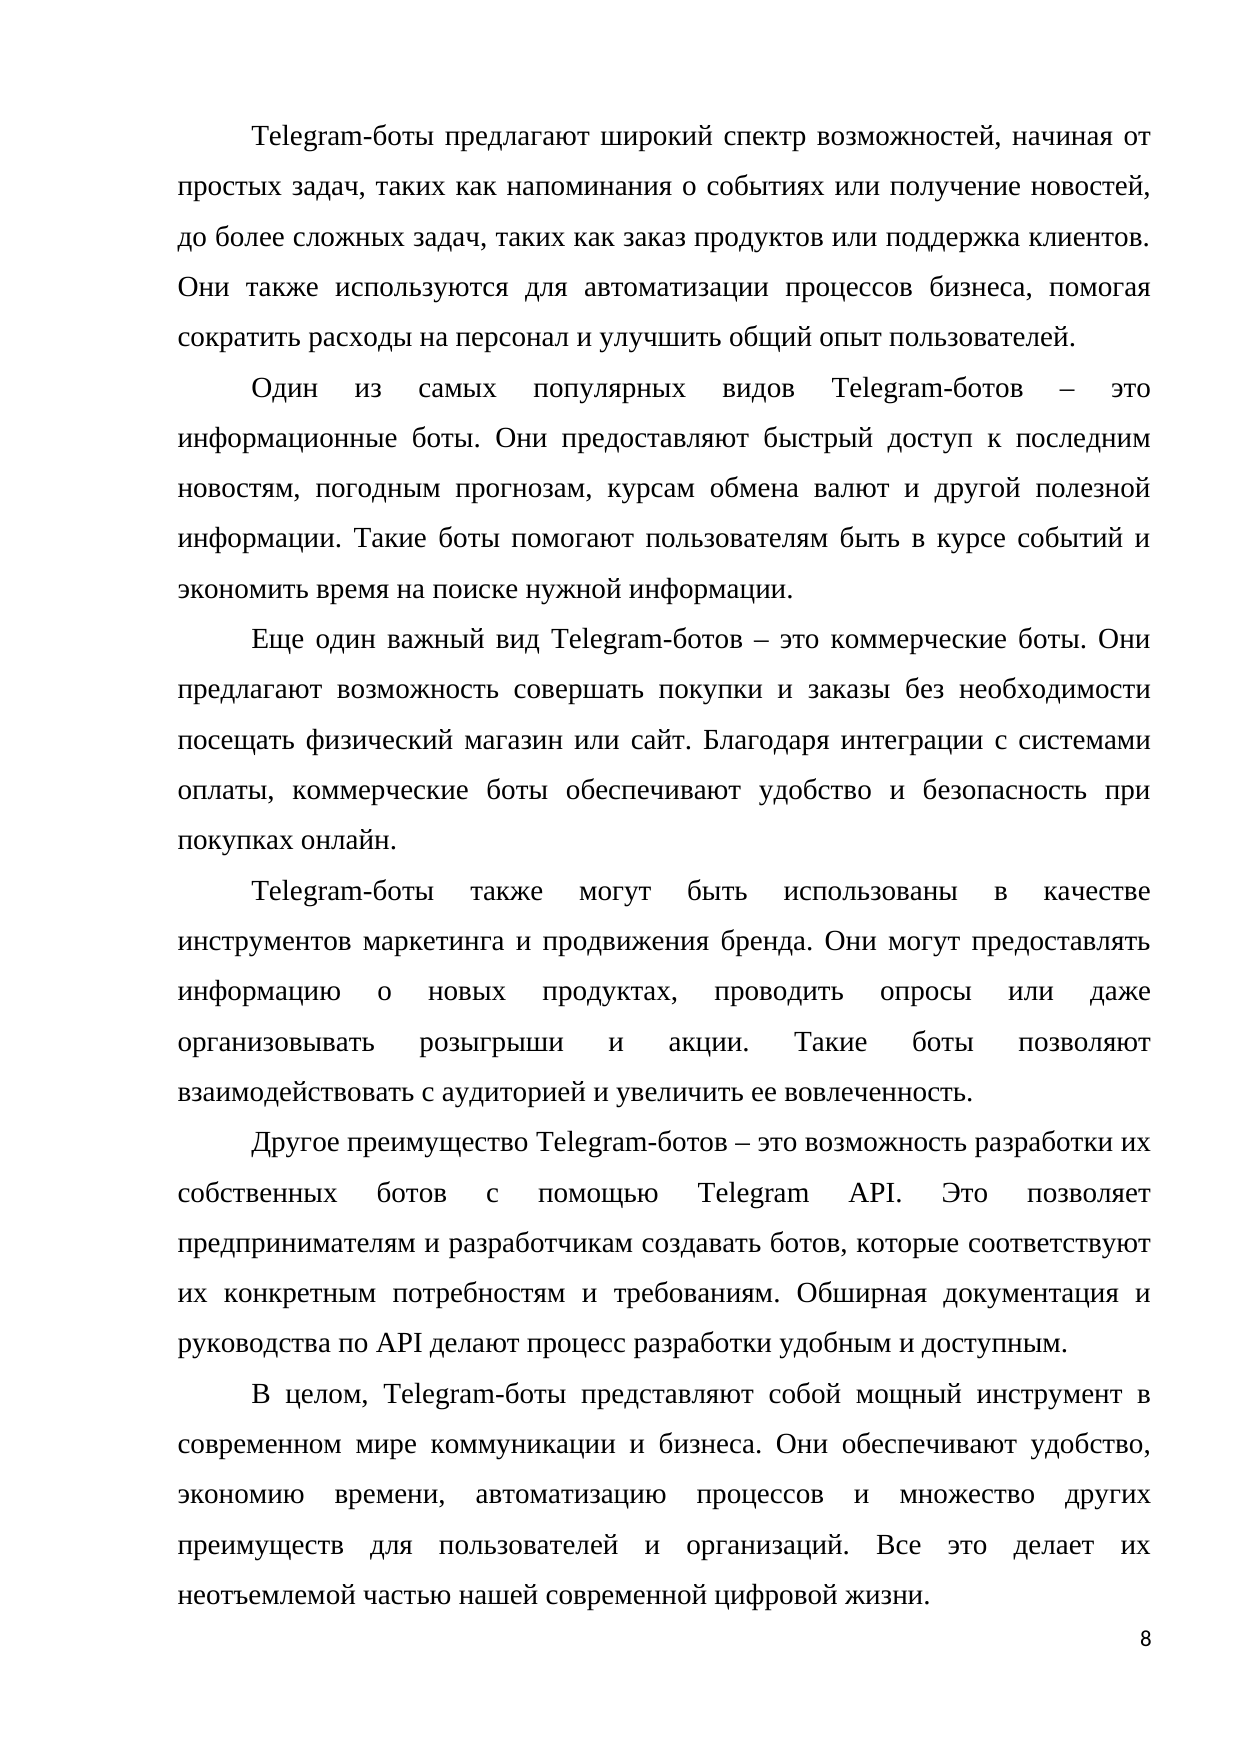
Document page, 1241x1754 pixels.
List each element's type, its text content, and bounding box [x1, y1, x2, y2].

text Один из самых популярных видов Telegram-ботов – это информационные боты. Они предоставляют быстрый доступ к последним новостям, погодным прогнозам, курсам обмена валют и другой полезной информации. Такие боты помогают пользователям быть в курсе событий и экономить время на поиске нужной информации. [177, 370, 1152, 604]
text Telegram-боты также могут быть использованы в качестве инструментов маркетинга и продвижения бренда. Они могут предоставлять информацию о новых продуктах, проводить опросы или даже организовывать розыгрыши и акции. Такие боты позволяют взаимодействовать с аудиторией и увеличить ее вовлеченность. [177, 873, 1152, 1108]
text В целом, Telegram-боты представляют собой мощный инструмент в современном мире коммуникации и бизнеса. Они обеспечивают удобство, экономию времени, автоматизацию процессов и множество других преимуществ для пользователей и организаций. Все это делает их неотъемлемой частью нашей современной цифровой жизни. [177, 1376, 1152, 1611]
text Другое преимущество Telegram-ботов – это возможность разработки их собственных ботов с помощью Telegram API. Это позволяет предпринимателям и разработчикам создавать ботов, которые соответствуют их конкретным потребностям и требованиям. Обширная документация и руководства по API делают процесс разработки удобным и доступным. [177, 1124, 1152, 1359]
text Еще один важный вид Telegram-ботов – это коммерческие боты. Они предлагают возможность совершать покупки и заказы без необходимости посещать физический магазин или сайт. Благодаря интеграции с системами оплаты, коммерческие боты обеспечивают удобство и безопасность при покупках онлайн. [177, 621, 1152, 856]
text Telegram-боты предлагают широкий спектр возможностей, начиная от простых задач, таких как напоминания о событиях или получение новостей, до более сложных задач, таких как заказ продуктов или поддержка клиентов. Они также используются для автоматизации процессов бизнеса, помогая сократить расходы на персонал и улучшить общий опыт пользователей. [177, 118, 1152, 353]
